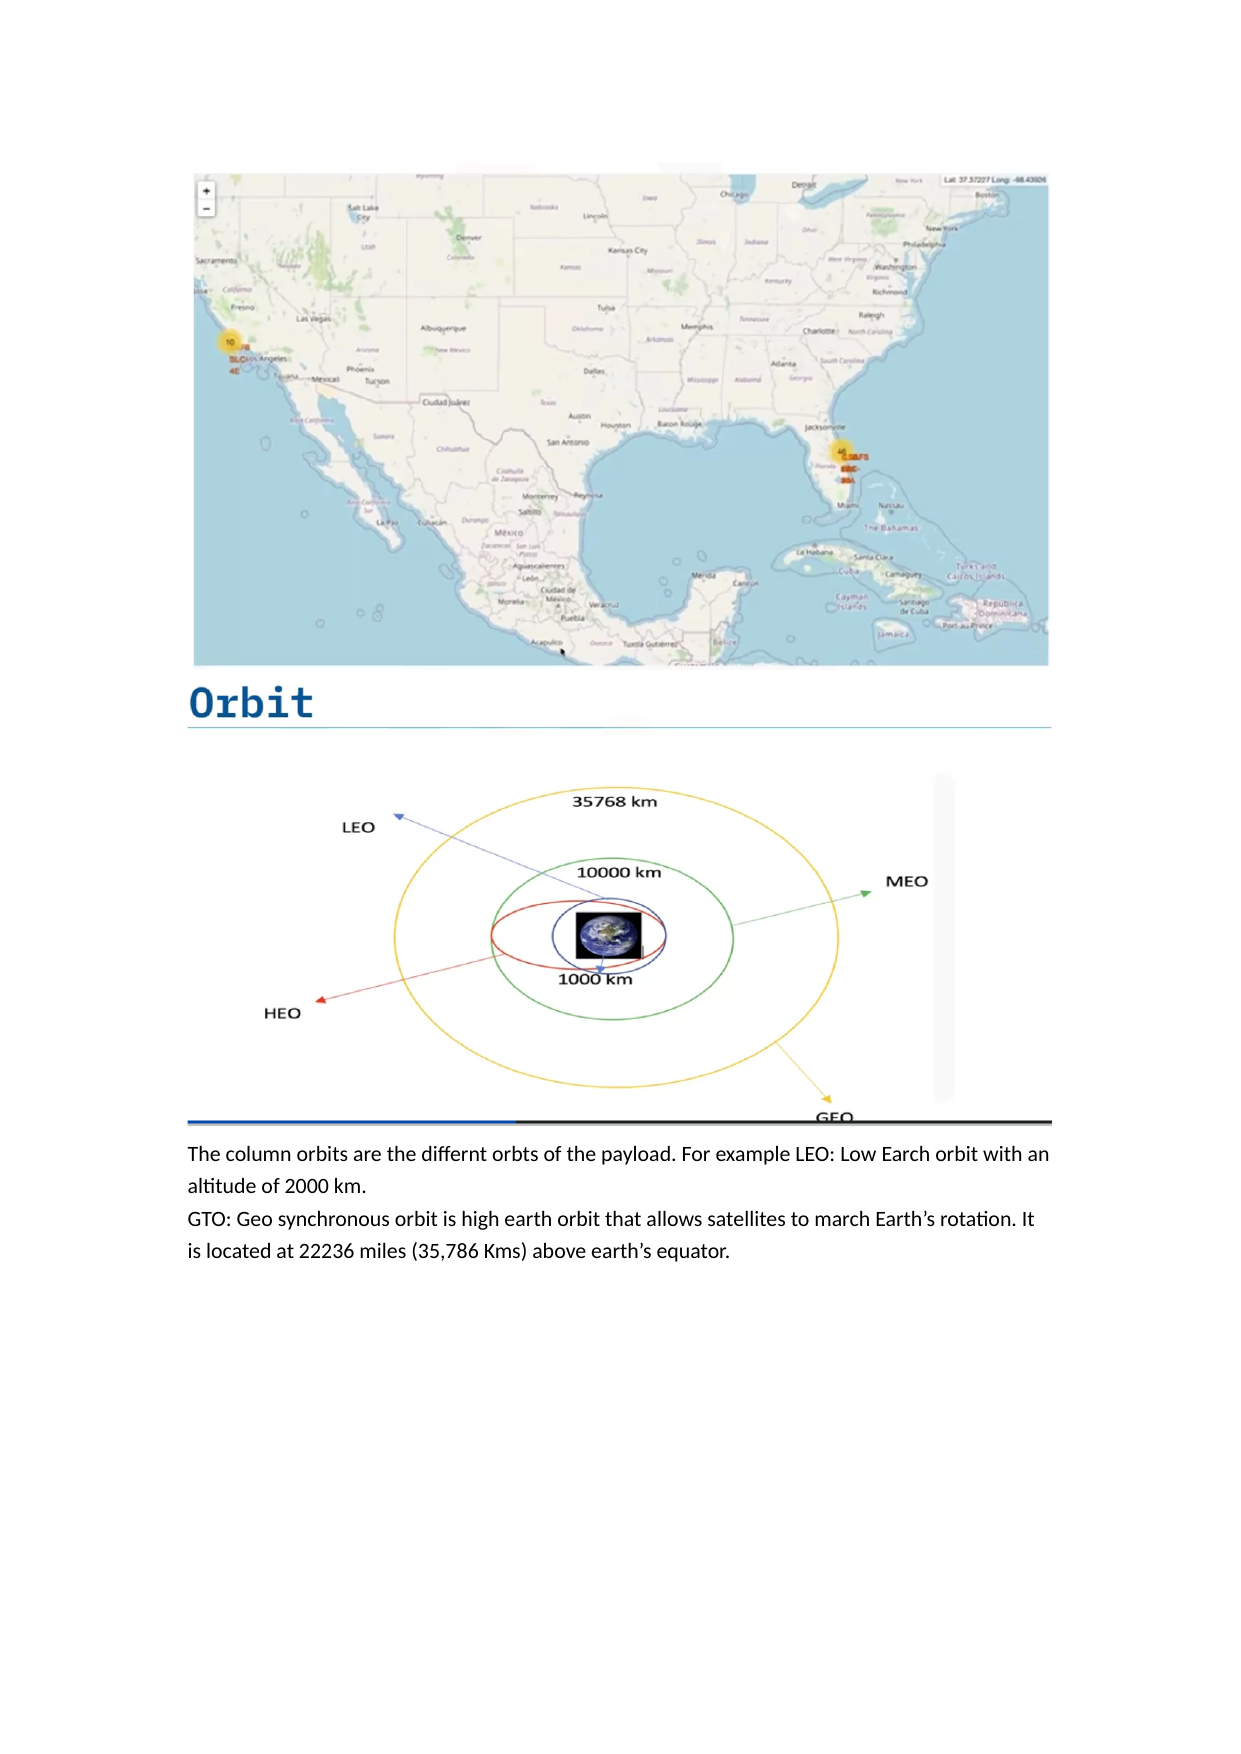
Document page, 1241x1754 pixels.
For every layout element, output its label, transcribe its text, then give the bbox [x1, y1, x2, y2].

picture [187, 162, 1052, 670]
text The column orbits are the differnt orbts of the payload. For example LEO: Low Earch orbit with an altitude of 2000 km. [187, 1137, 1053, 1202]
text GTO: Geo synchronous orbit is high earth orbit that allows satellites to march Earth’s rotation. It is located at 22236 miles (35,786 Kms) above earth’s equator. [187, 1202, 1053, 1267]
picture [187, 682, 1052, 1126]
